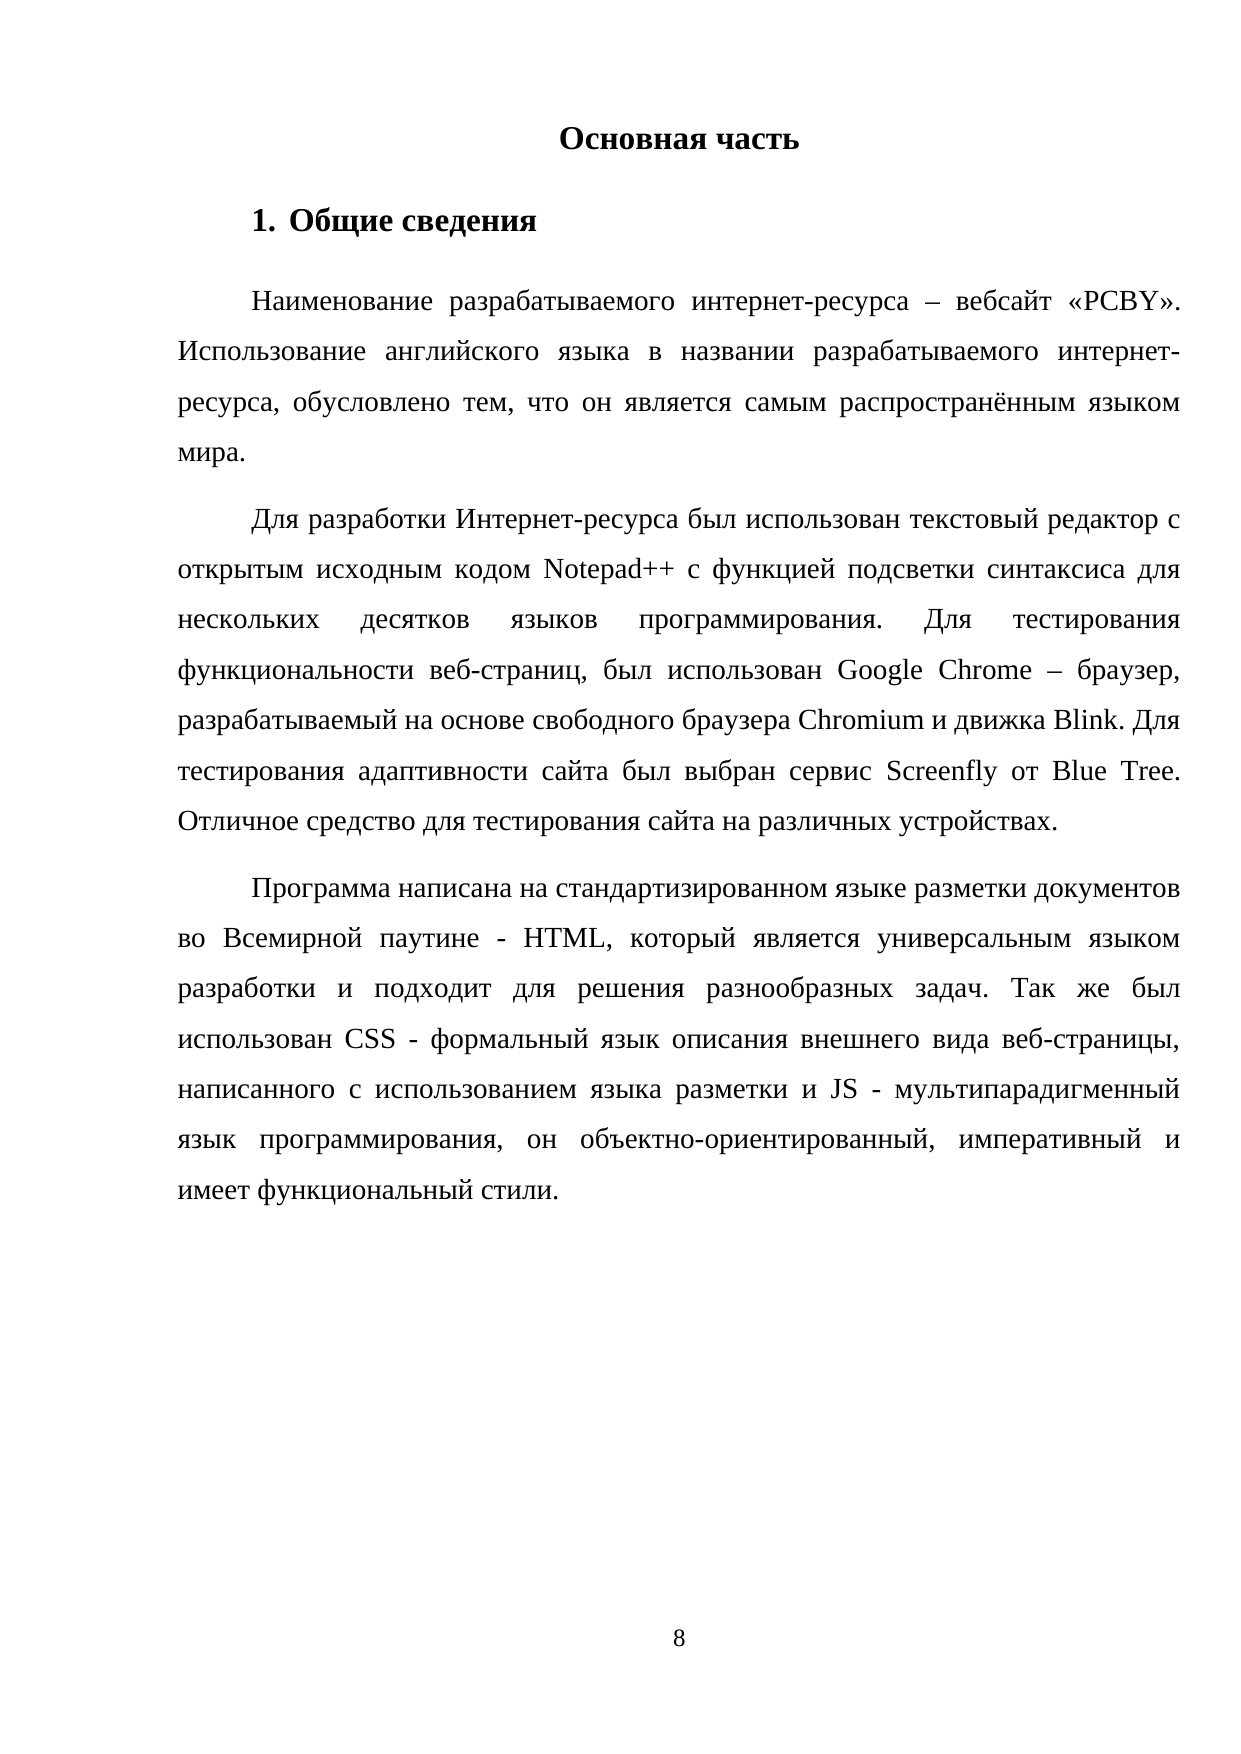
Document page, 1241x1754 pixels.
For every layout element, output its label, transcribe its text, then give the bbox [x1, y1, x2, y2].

subtitle Общие сведения [251, 201, 1181, 239]
text Наименование разрабатываемого интернет-ресурса – вебсайт «PCBY». Использование английского языка в названии разрабатываемого интернет-ресурса, обусловлено тем, что он является самым распространённым языком мира. [177, 283, 1181, 468]
text Программа написана на стандартизированном языке разметки документов во Всемирной паутине - HTML, который является универсальным языком разработки и подходит для решения разнообразных задач. Так же был использован CSS - формальный язык описания внешнего вида веб-страницы, написанного с использованием языка разметки и JS - мультипарадигменный язык программирования, он объектно-ориентированный, императивный и имеет функциональный стили. [177, 870, 1181, 1205]
text Основная часть [177, 118, 1181, 156]
text Для разработки Интернет-ресурса был использован текстовый редактор с открытым исходным кодом Notepad++ с функцией подсветки синтаксиса для нескольких десятков языков программирования. Для тестирования функциональности веб-страниц, был использован Google Chrome – браузер, разрабатываемый на основе свободного браузера Chromium и движка Blink. Для тестирования адаптивности сайта был выбран сервис Screenfly от Blue Tree. Отличное средство для тестирования сайта на различных устройствах. [177, 501, 1181, 836]
